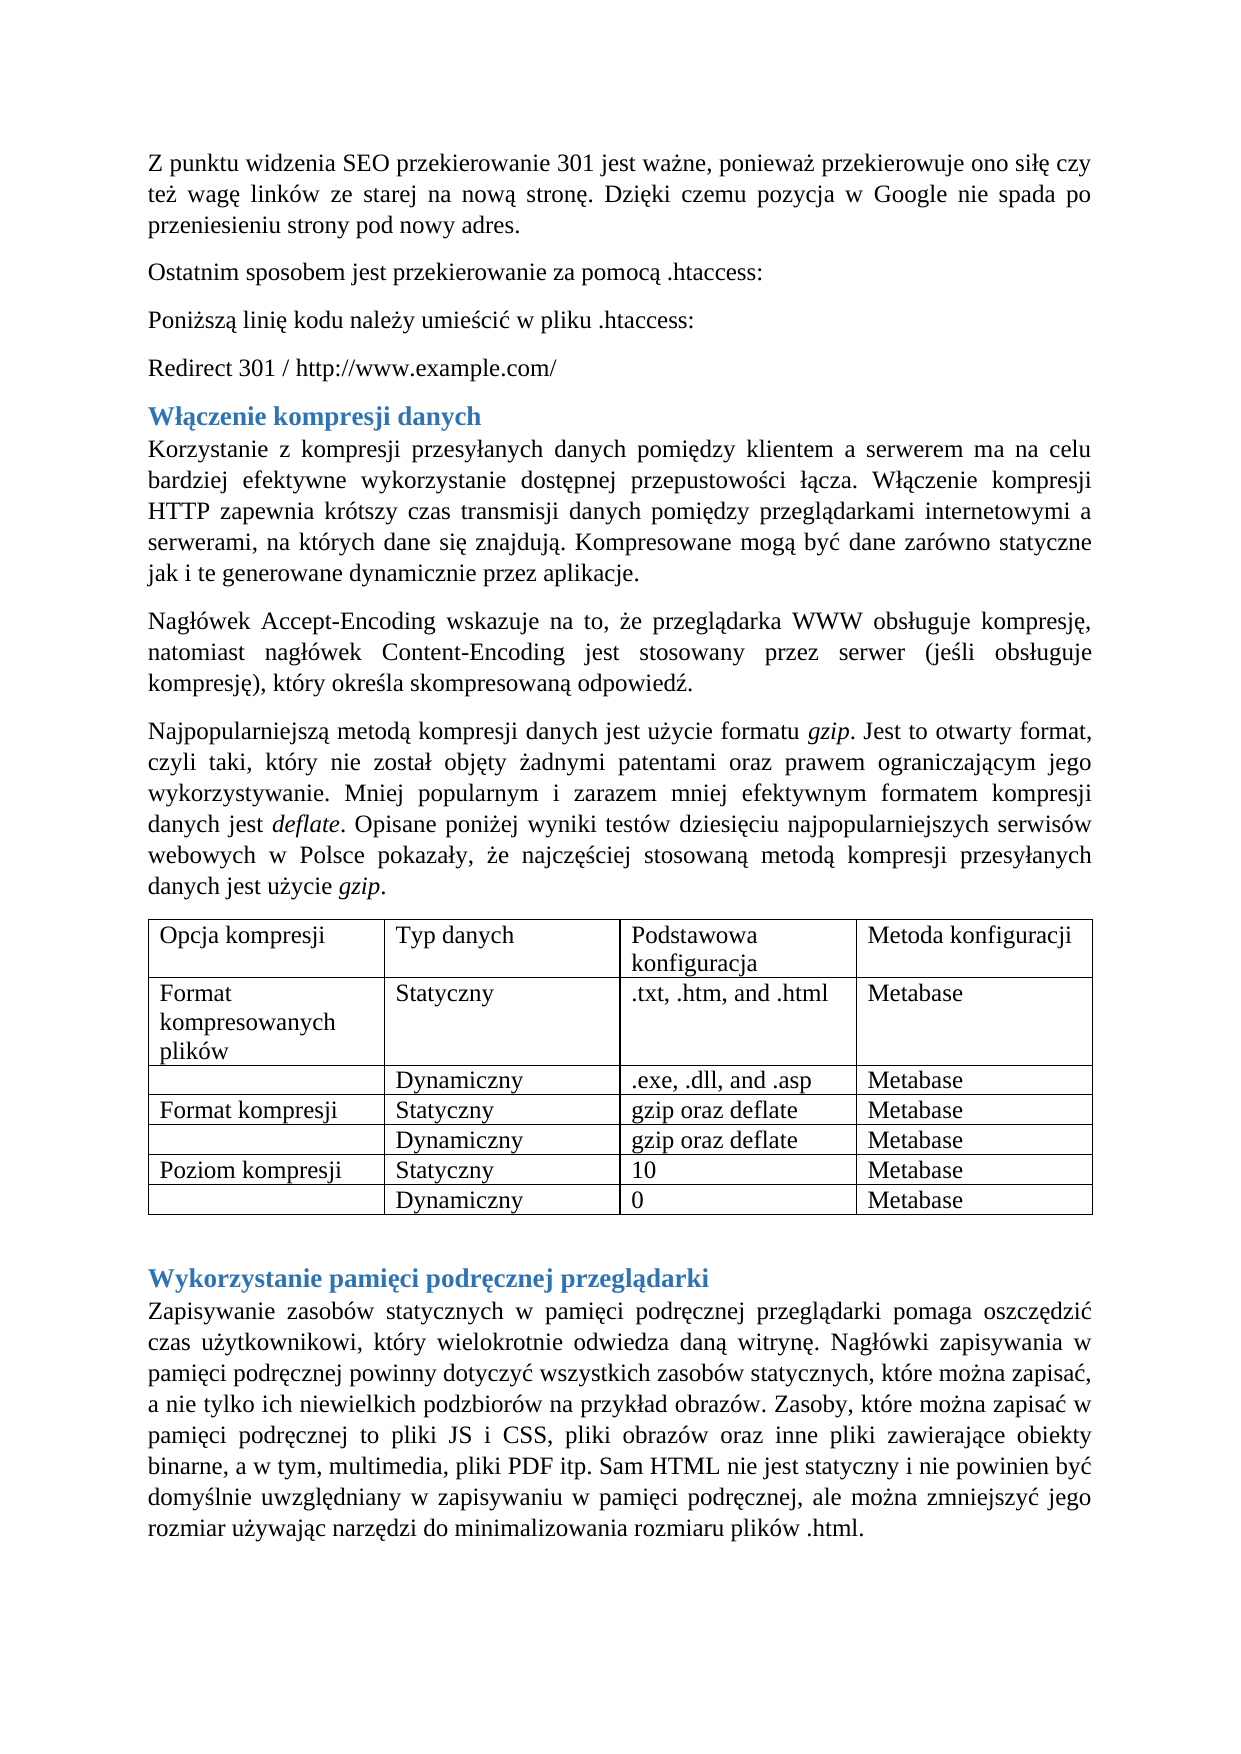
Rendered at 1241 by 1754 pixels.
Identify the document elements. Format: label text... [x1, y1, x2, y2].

text Z punktu widzenia SEO przekierowanie 301 jest ważne, ponieważ przekierowuje ono siłę czy też wagę linków ze starej na nową stronę. Dzięki czemu pozycja w Google nie spada po przeniesieniu strony pod nowy adres. [148, 148, 1093, 238]
table_cell gzip oraz deflate [621, 1125, 856, 1154]
text Nagłówek Accept-Encoding wskazuje na to, że przeglądarka WWW obsługuje kompresję, natomiast nagłówek Content-Encoding jest stosowany przez serwer (jeśli obsługuje kompresję), który określa skompresowaną odpowiedź. [148, 606, 1093, 697]
table_header Typ danych [385, 920, 619, 977]
table_cell Metabase [857, 1125, 1092, 1154]
text Korzystanie z kompresji przesyłanych danych pomiędzy klientem a serwerem ma na celu bardziej efektywne wykorzystanie dostępnej przepustowości łącza. Włączenie kompresji HTTP zapewnia krótszy czas transmisji danych pomiędzy przeglądarkami internetowymi a serwerami, na których dane się znajdują. Kompresowane mogą być dane zarówno statyczne jak i te generowane dynamicznie przez aplikacje. [148, 434, 1093, 587]
table_cell Dynamiczny [385, 1066, 619, 1094]
table_cell Metabase [857, 1066, 1092, 1094]
table_header Podstawowa konfiguracja [621, 920, 856, 977]
text Poniższą linię kodu należy umieścić w pliku .htaccess: [148, 305, 1093, 334]
table_cell Metabase [857, 978, 1092, 1064]
table_cell [149, 1185, 384, 1213]
text Redirect 301 / http://www.example.com/ [148, 353, 1093, 382]
table_cell Dynamiczny [385, 1185, 619, 1213]
table_cell .exe, .dll, and .asp [621, 1066, 856, 1094]
table_cell Metabase [857, 1095, 1092, 1124]
subtitle Wykorzystanie pamięci podręcznej przeglądarki [148, 1262, 1093, 1293]
table_cell Format kompresji [149, 1095, 384, 1124]
table_cell Dynamiczny [385, 1125, 619, 1154]
table_header Opcja kompresji [149, 920, 384, 977]
table_cell 0 [621, 1185, 856, 1213]
table_cell Poziom kompresji [149, 1155, 384, 1184]
table_cell Format kompresowanych plików [149, 978, 384, 1064]
text Najpopularniejszą metodą kompresji danych jest użycie formatu gzip. Jest to otwarty format, czyli taki, który nie został objęty żadnymi patentami oraz prawem ograniczającym jego wykorzystywanie. Mniej popularnym i zarazem mniej efektywnym formatem kompresji danych jest deflate. Opisane poniżej wyniki testów dziesięciu najpopularniejszych serwisów webowych w Polsce pokazały, że najczęściej stosowaną metodą kompresji przesyłanych danych jest użycie gzip. [148, 716, 1093, 900]
text Zapisywanie zasobów statycznych w pamięci podręcznej przeglądarki pomaga oszczędzić czas użytkownikowi, który wielokrotnie odwiedza daną witrynę. Nagłówki zapisywania w pamięci podręcznej powinny dotyczyć wszystkich zasobów statycznych, które można zapisać, a nie tylko ich niewielkich podzbiorów na przykład obrazów. Zasoby, które można zapisać w pamięci podręcznej to pliki JS i CSS, pliki obrazów oraz inne pliki zawierające obiekty binarne, a w tym, multimedia, pliki PDF itp. Sam HTML nie jest statyczny i nie powinien być domyślnie uwzględniany w zapisywaniu w pamięci podręcznej, ale można zmniejszyć jego rozmiar używając narzędzi do minimalizowania rozmiaru plików .html. [148, 1296, 1093, 1542]
text Ostatnim sposobem jest przekierowanie za pomocą .htaccess: [148, 257, 1093, 286]
table_cell Statyczny [385, 978, 619, 1064]
table_cell gzip oraz deflate [621, 1095, 856, 1124]
table_cell .txt, .htm, and .html [621, 978, 856, 1064]
table_cell [149, 1066, 384, 1094]
subtitle Włączenie kompresji danych [148, 401, 1093, 432]
table_cell Statyczny [385, 1155, 619, 1184]
table_cell [149, 1125, 384, 1154]
table_cell Statyczny [385, 1095, 619, 1124]
table_header Metoda konfiguracji [857, 920, 1092, 977]
table_cell Metabase [857, 1185, 1092, 1213]
table_cell Metabase [857, 1155, 1092, 1184]
table_cell 10 [621, 1155, 856, 1184]
